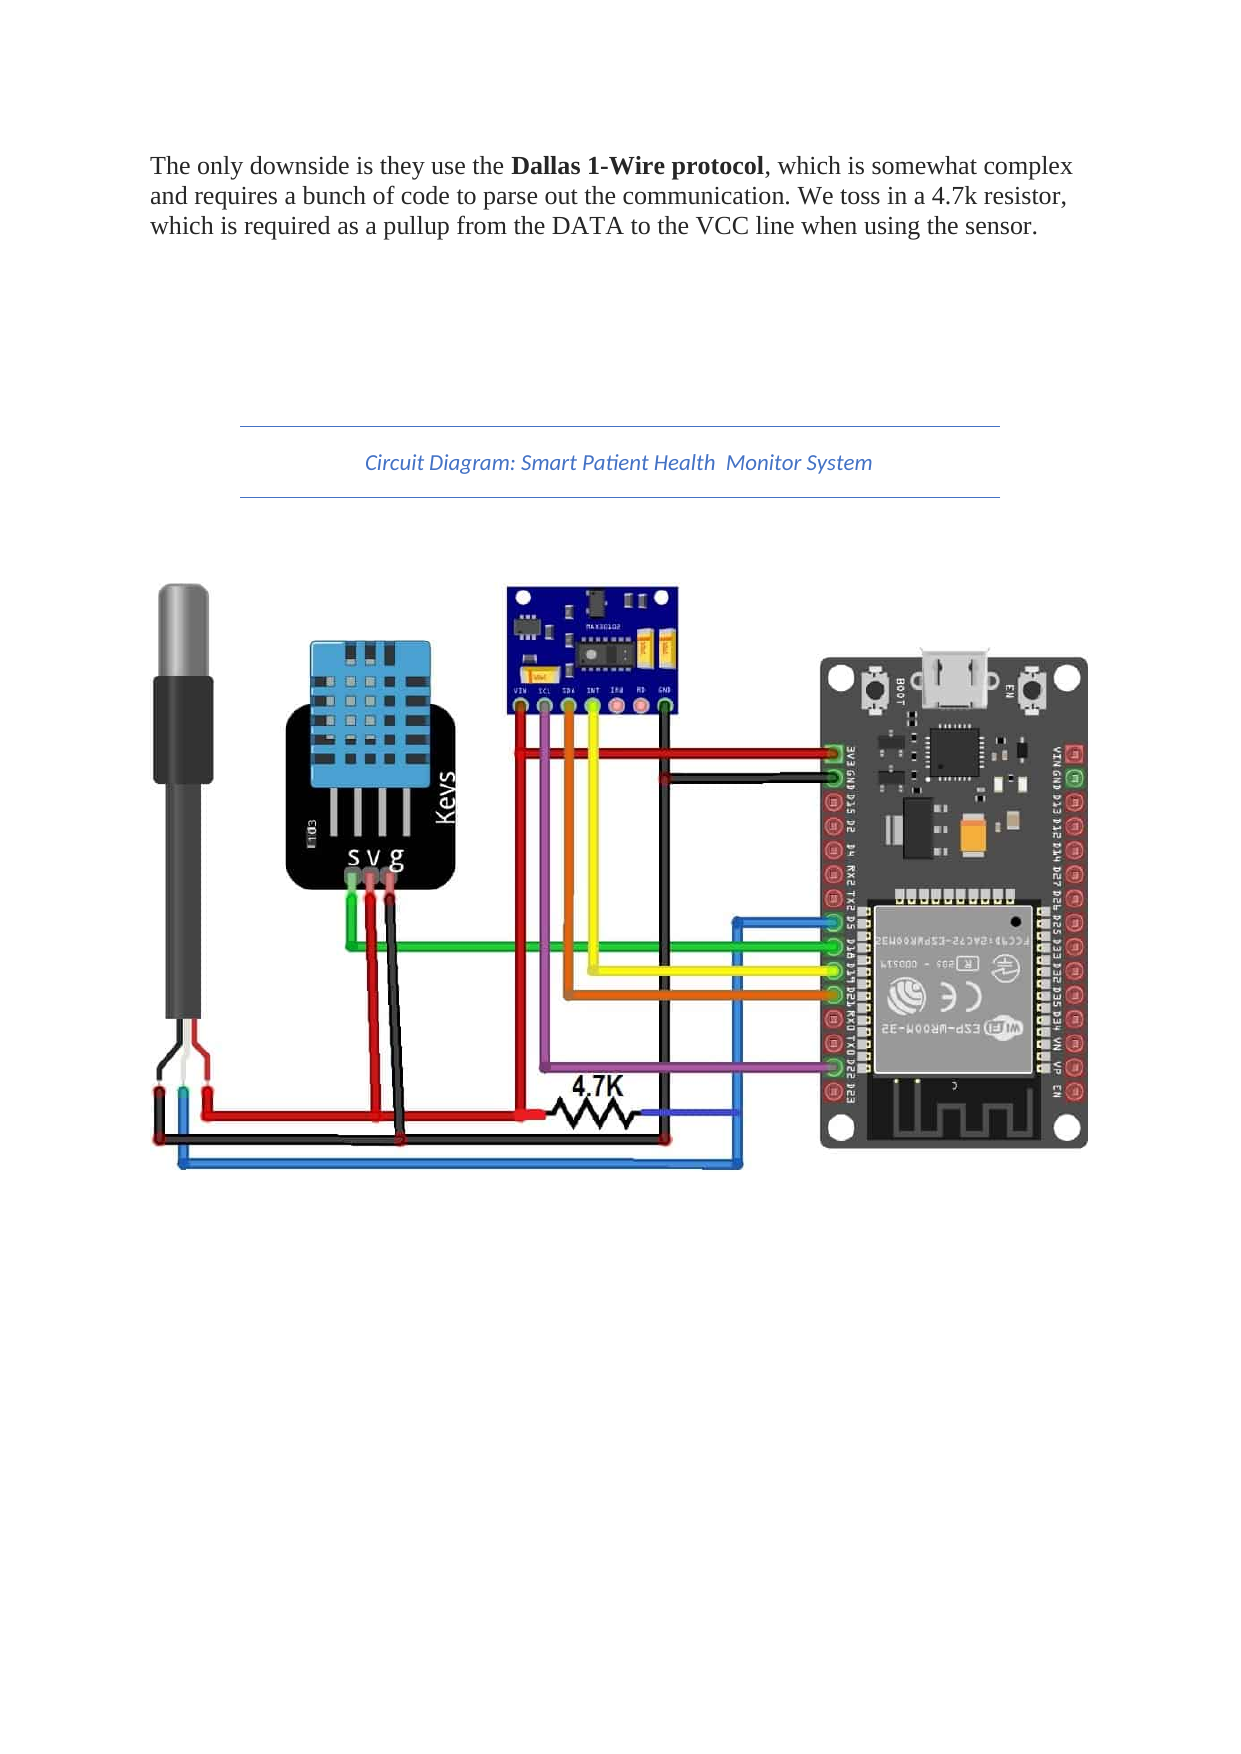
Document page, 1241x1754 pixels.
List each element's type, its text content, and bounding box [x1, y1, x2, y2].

picture [150, 582, 1091, 1172]
text Circuit Diagram: Smart Patient Health Monitor System [240, 427, 1000, 497]
text The only downside is they use the Dallas 1-Wire protocol, which is somewhat complex and requires a bunch of code to parse out the communication. We toss in a 4.7k resistor, which is required as a pullup from the DATA to the VCC line when using the sensor. [150, 150, 1090, 240]
